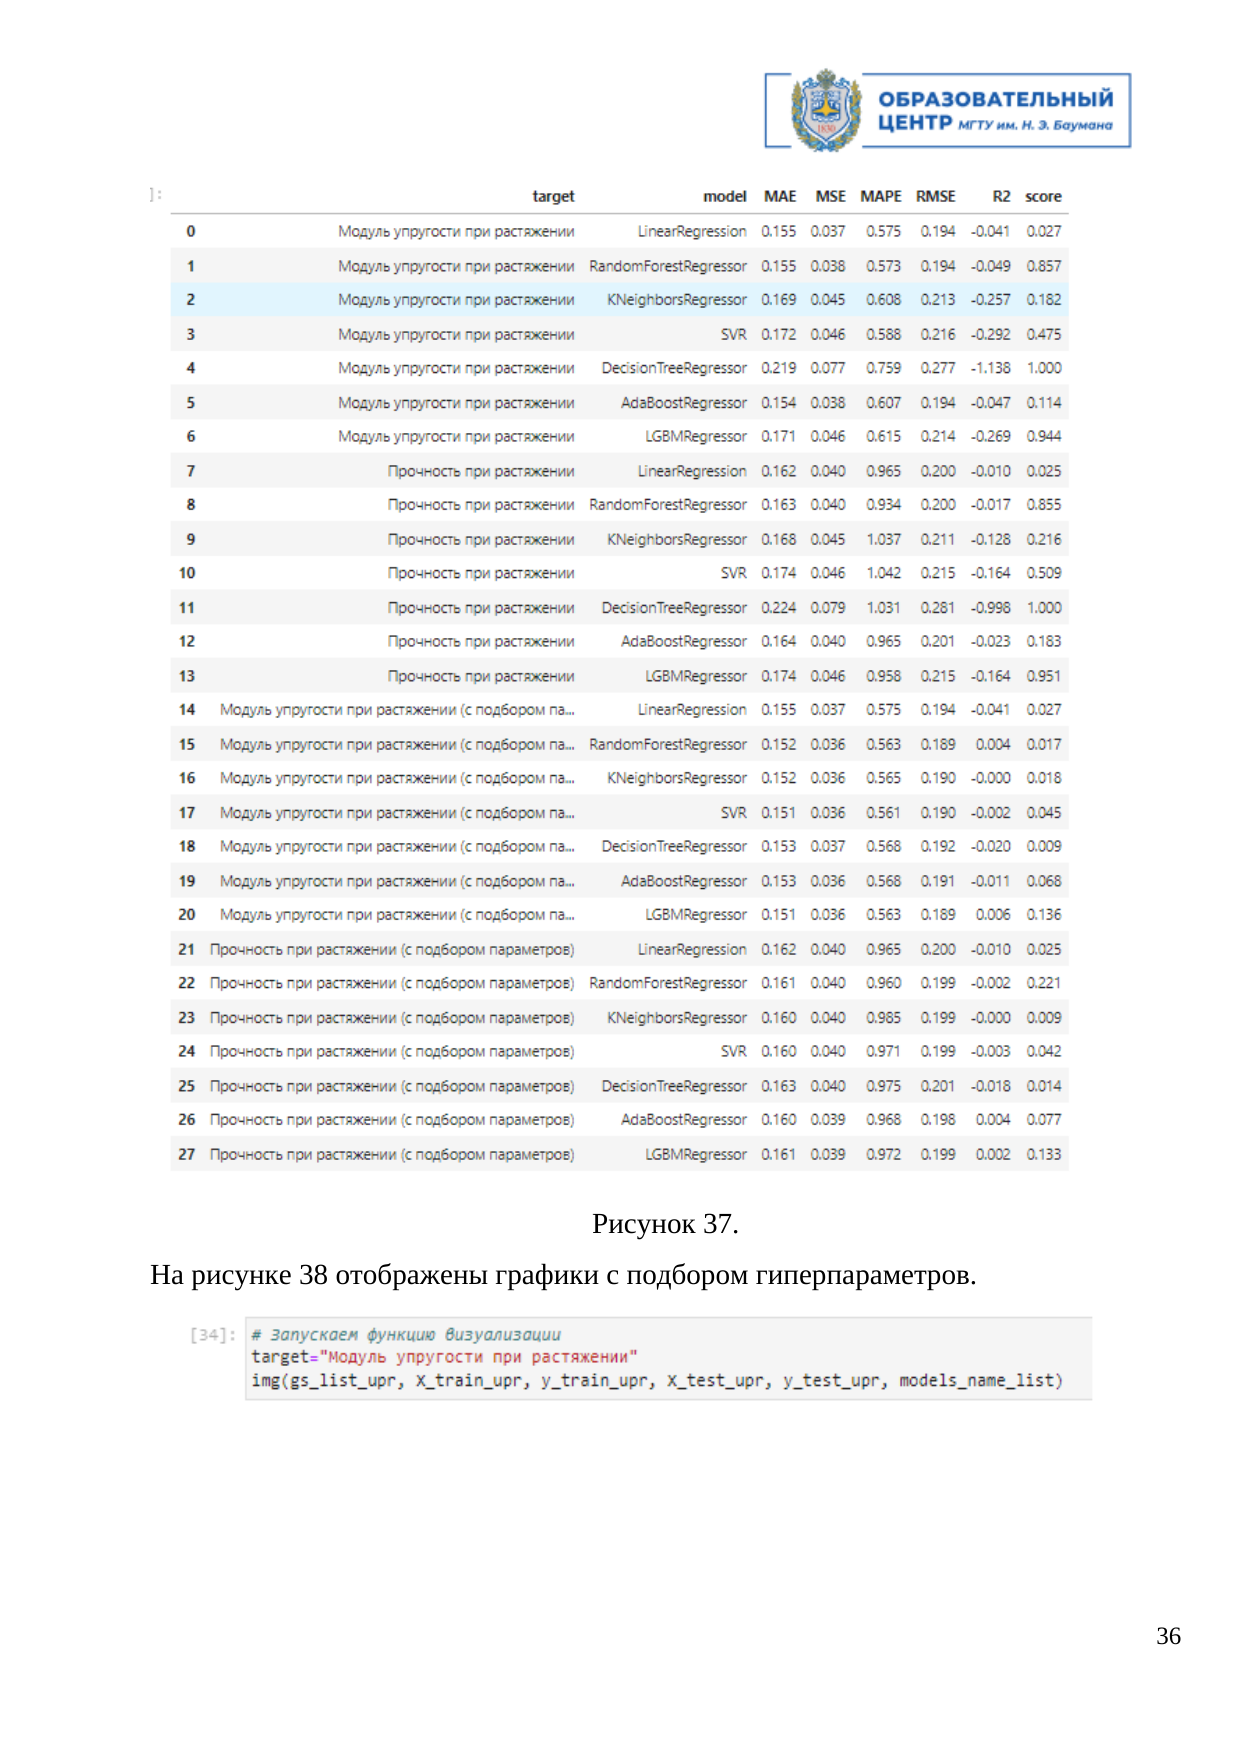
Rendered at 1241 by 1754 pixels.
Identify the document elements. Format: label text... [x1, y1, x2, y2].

picture [734, 45, 1182, 168]
text Рисунок 37. [150, 1206, 1181, 1240]
text На рисунке 38 отображены графики с подбором гиперпараметров. [150, 1257, 1181, 1290]
picture [150, 181, 1182, 1192]
picture [150, 1307, 1093, 1407]
